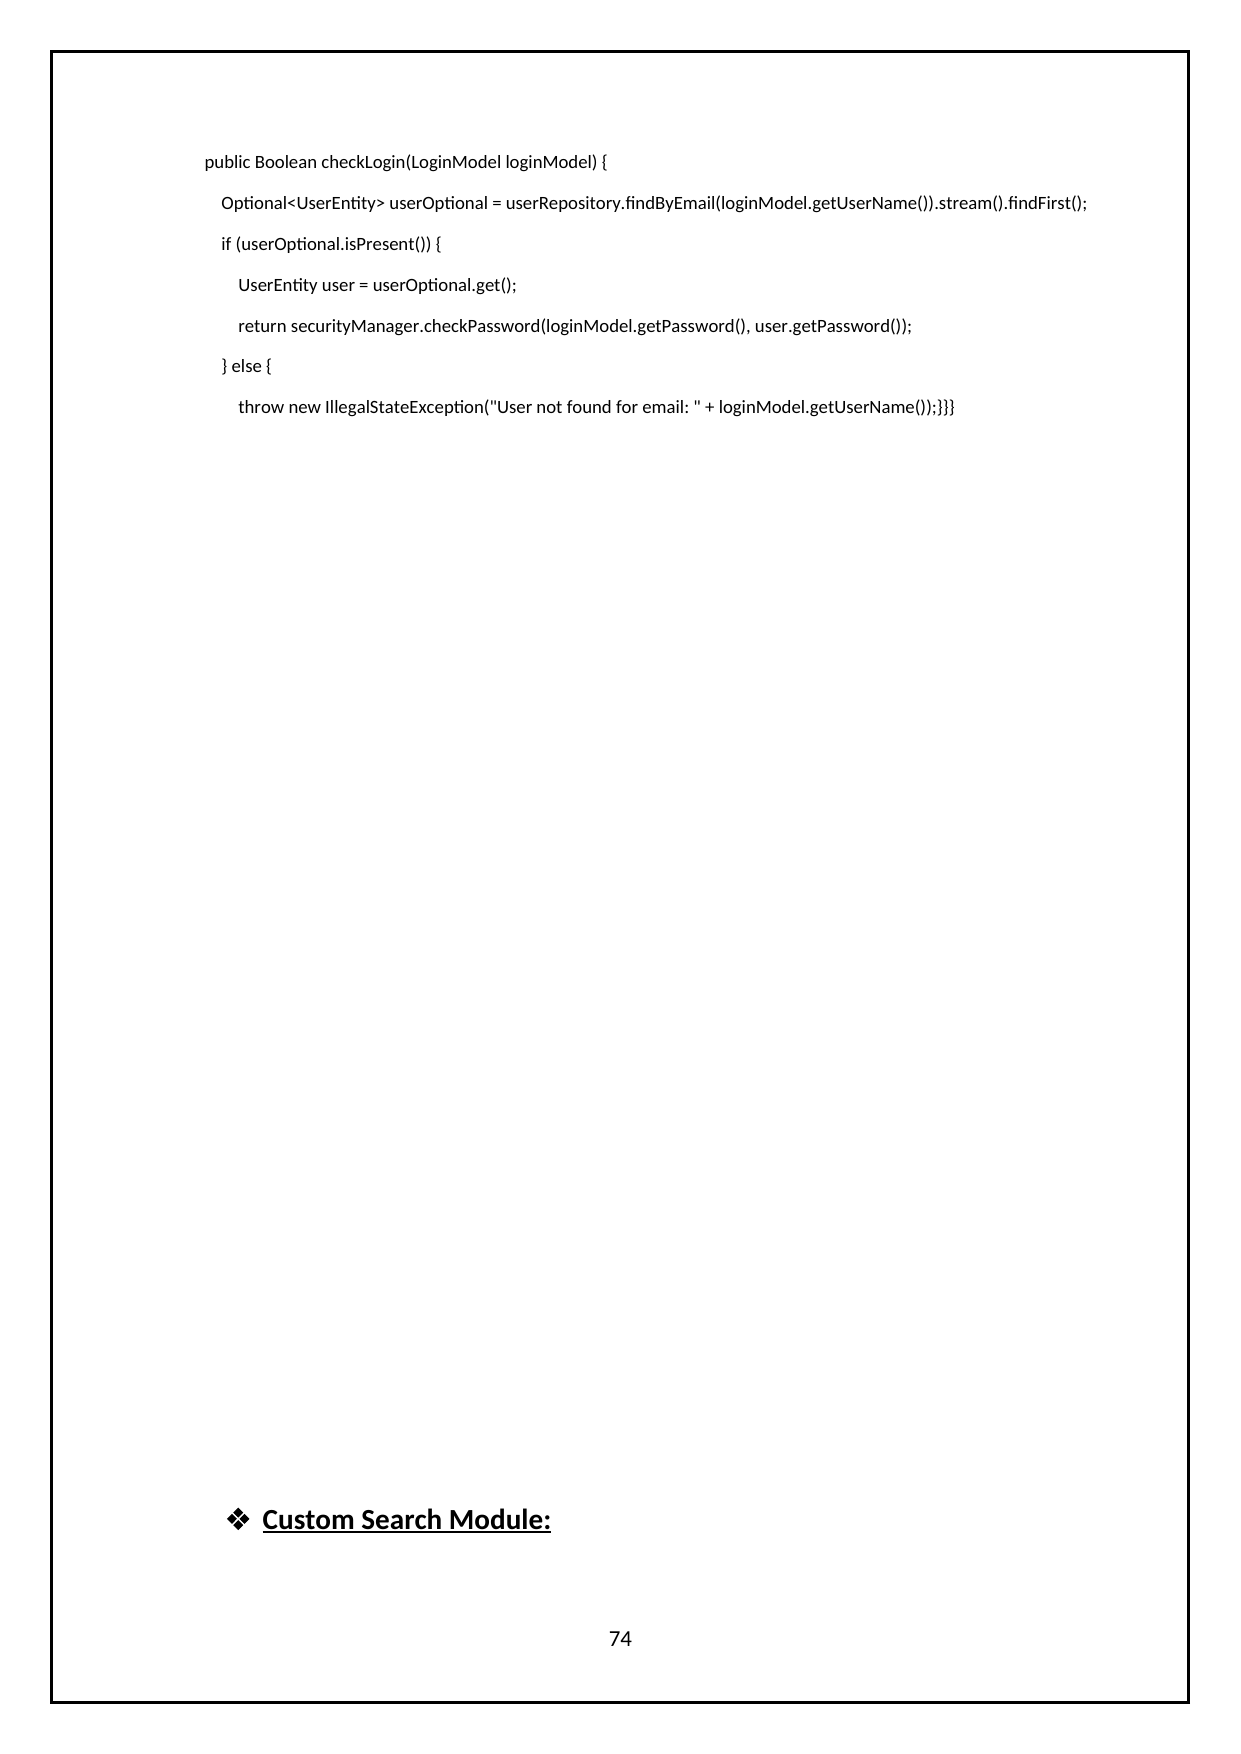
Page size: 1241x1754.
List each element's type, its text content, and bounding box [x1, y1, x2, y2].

text public Boolean checkLogin(LoginModel loginModel) { [187, 150, 1090, 173]
text throw new IllegalStateException("User not found for email: " + loginModel.getUserName());}}} [187, 396, 1090, 418]
text UserEntity user = userOptional.get(); [187, 273, 1090, 296]
text Optional<UserEntity> userOptional = userRepository.findByEmail(loginModel.getUserName()).stream().findFirst(); [187, 191, 1090, 214]
text return securityManager.checkPassword(loginModel.getPassword(), user.getPassword()); [187, 314, 1090, 337]
text } else { [187, 355, 1090, 378]
list Custom Search Module: [225, 1501, 1090, 1537]
text if (userOptional.isPresent()) { [187, 232, 1090, 255]
